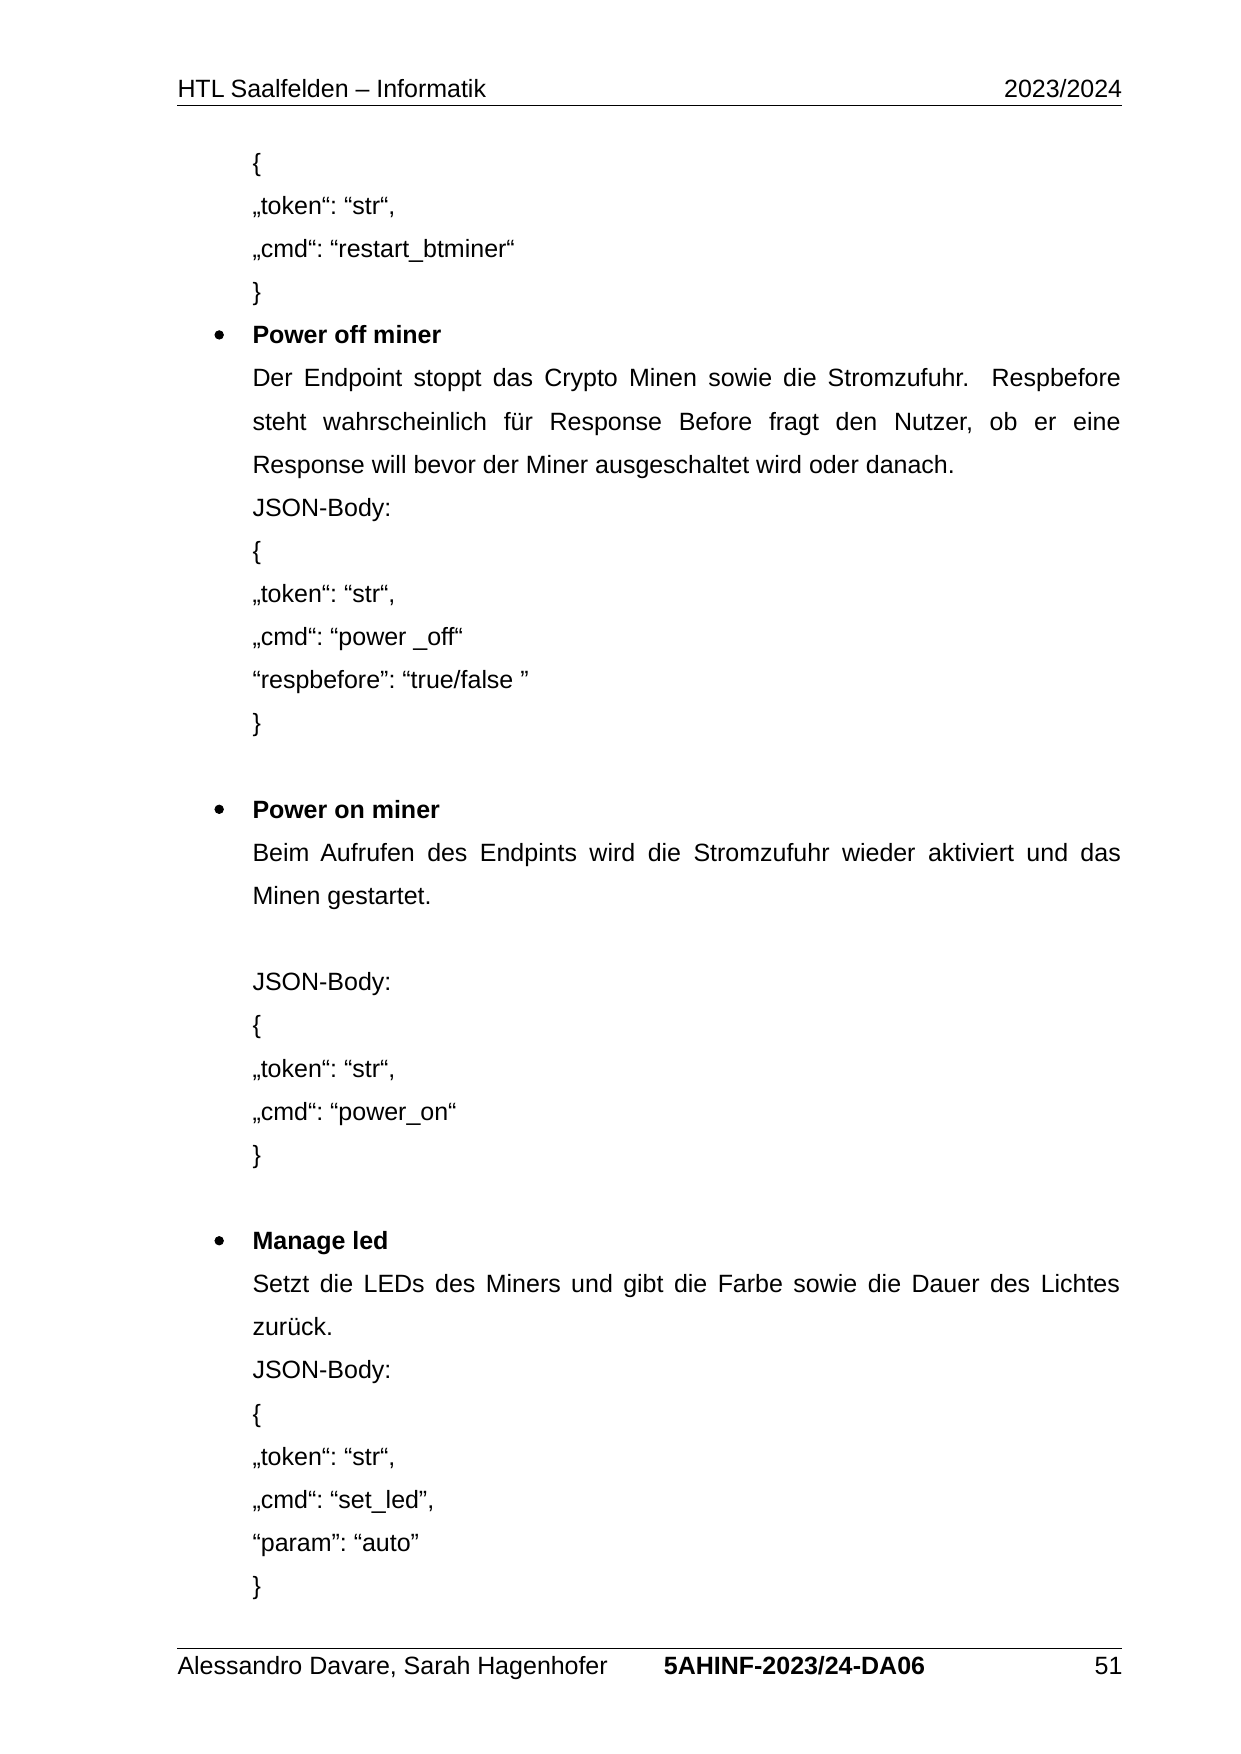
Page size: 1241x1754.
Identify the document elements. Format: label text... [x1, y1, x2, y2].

list JSON-Body: [252, 493, 1122, 522]
list } [252, 1571, 1122, 1600]
list Manage led [215, 1226, 1122, 1255]
list Der Endpoint stoppt das Crypto Minen sowie die Stromzufuhr. Respbefore steht wahrscheinlich für Response Before fragt den Nutzer, ob er eine Response will bevor der Miner ausgeschaltet wird oder danach. [252, 363, 1122, 478]
list „cmd“: “power _off“ [252, 622, 1122, 651]
list „token“: “str“, [252, 191, 1122, 219]
list { [252, 1399, 1122, 1427]
list „token“: “str“, [252, 1053, 1122, 1082]
list “param”: “auto” [252, 1528, 1122, 1557]
list } [252, 1140, 1122, 1168]
list Power on miner [215, 795, 1122, 823]
list Setzt die LEDs des Miners und gibt die Farbe sowie die Dauer des Lichtes zurück. [252, 1269, 1122, 1341]
list JSON-Body: [252, 1356, 1122, 1384]
list Power off miner [215, 320, 1122, 349]
list „cmd“: “power_on“ [252, 1097, 1122, 1125]
list JSON-Body: [252, 967, 1122, 996]
list „token“: “str“, [252, 1442, 1122, 1471]
list { [252, 536, 1122, 565]
list „cmd“: “restart_btminer“ [252, 234, 1122, 263]
list } [252, 708, 1122, 737]
list { [252, 148, 1122, 176]
list „token“: “str“, [252, 579, 1122, 608]
list “respbefore”: “true/false ” [252, 665, 1122, 694]
list { [252, 1010, 1122, 1039]
list } [252, 277, 1122, 306]
list „cmd“: “set_led”, [252, 1485, 1122, 1514]
list Beim Aufrufen des Endpints wird die Stromzufuhr wieder aktiviert und das Minen gestartet. [252, 838, 1122, 910]
